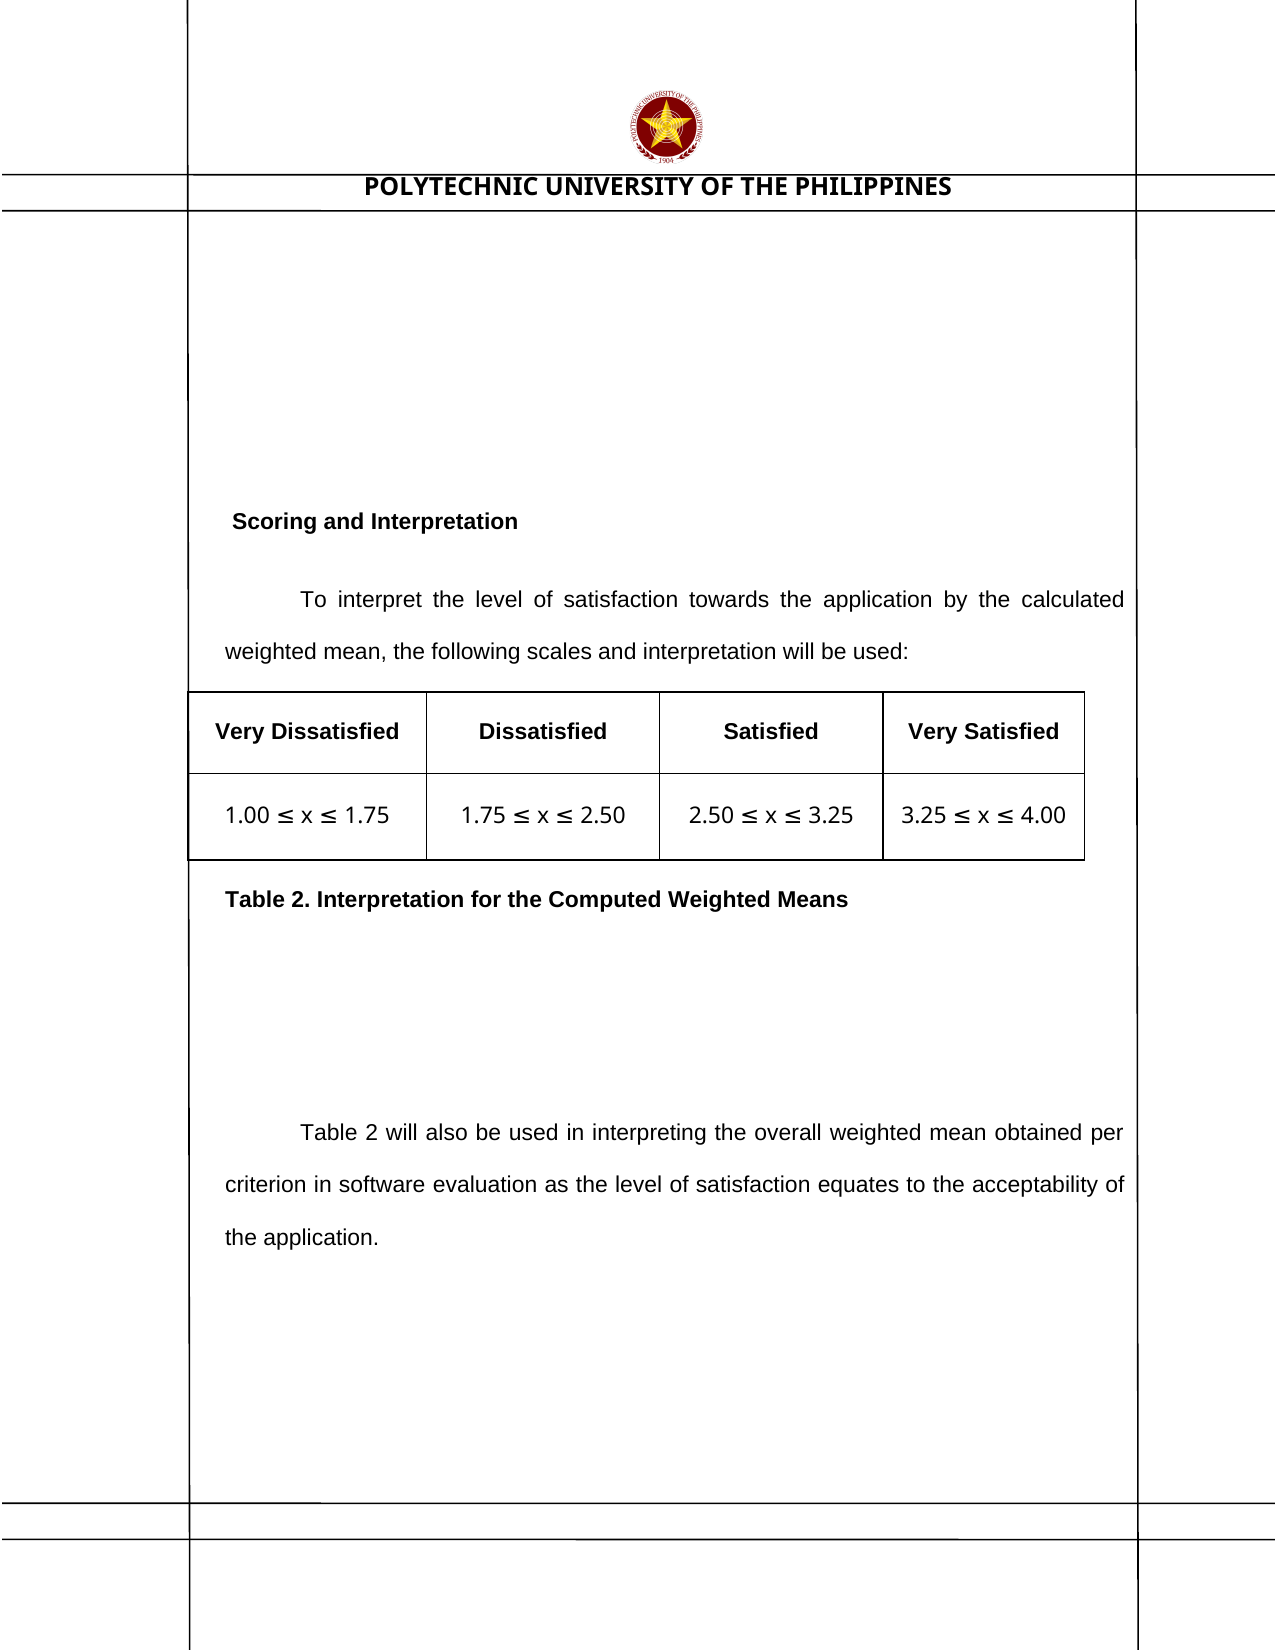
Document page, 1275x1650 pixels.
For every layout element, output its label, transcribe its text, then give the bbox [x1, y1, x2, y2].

subtitle Scoring and Interpretation [187, 508, 1103, 534]
picture [629, 90, 703, 164]
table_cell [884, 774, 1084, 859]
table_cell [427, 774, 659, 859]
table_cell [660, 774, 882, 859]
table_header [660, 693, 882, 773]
text Table 2. Interpretation for the Computed Weighted Means [225, 886, 1125, 912]
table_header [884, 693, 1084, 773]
text To interpret the level of satisfaction towards the application by the calculated weighted mean, the following scales and interpretation will be used: [225, 586, 1125, 665]
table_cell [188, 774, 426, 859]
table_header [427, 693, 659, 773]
text Table 2 will also be used in interpreting the overall weighted mean obtained per criterion in software evaluation as the level of satisfaction equates to the acceptability of the application. [225, 1119, 1125, 1251]
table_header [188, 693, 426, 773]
